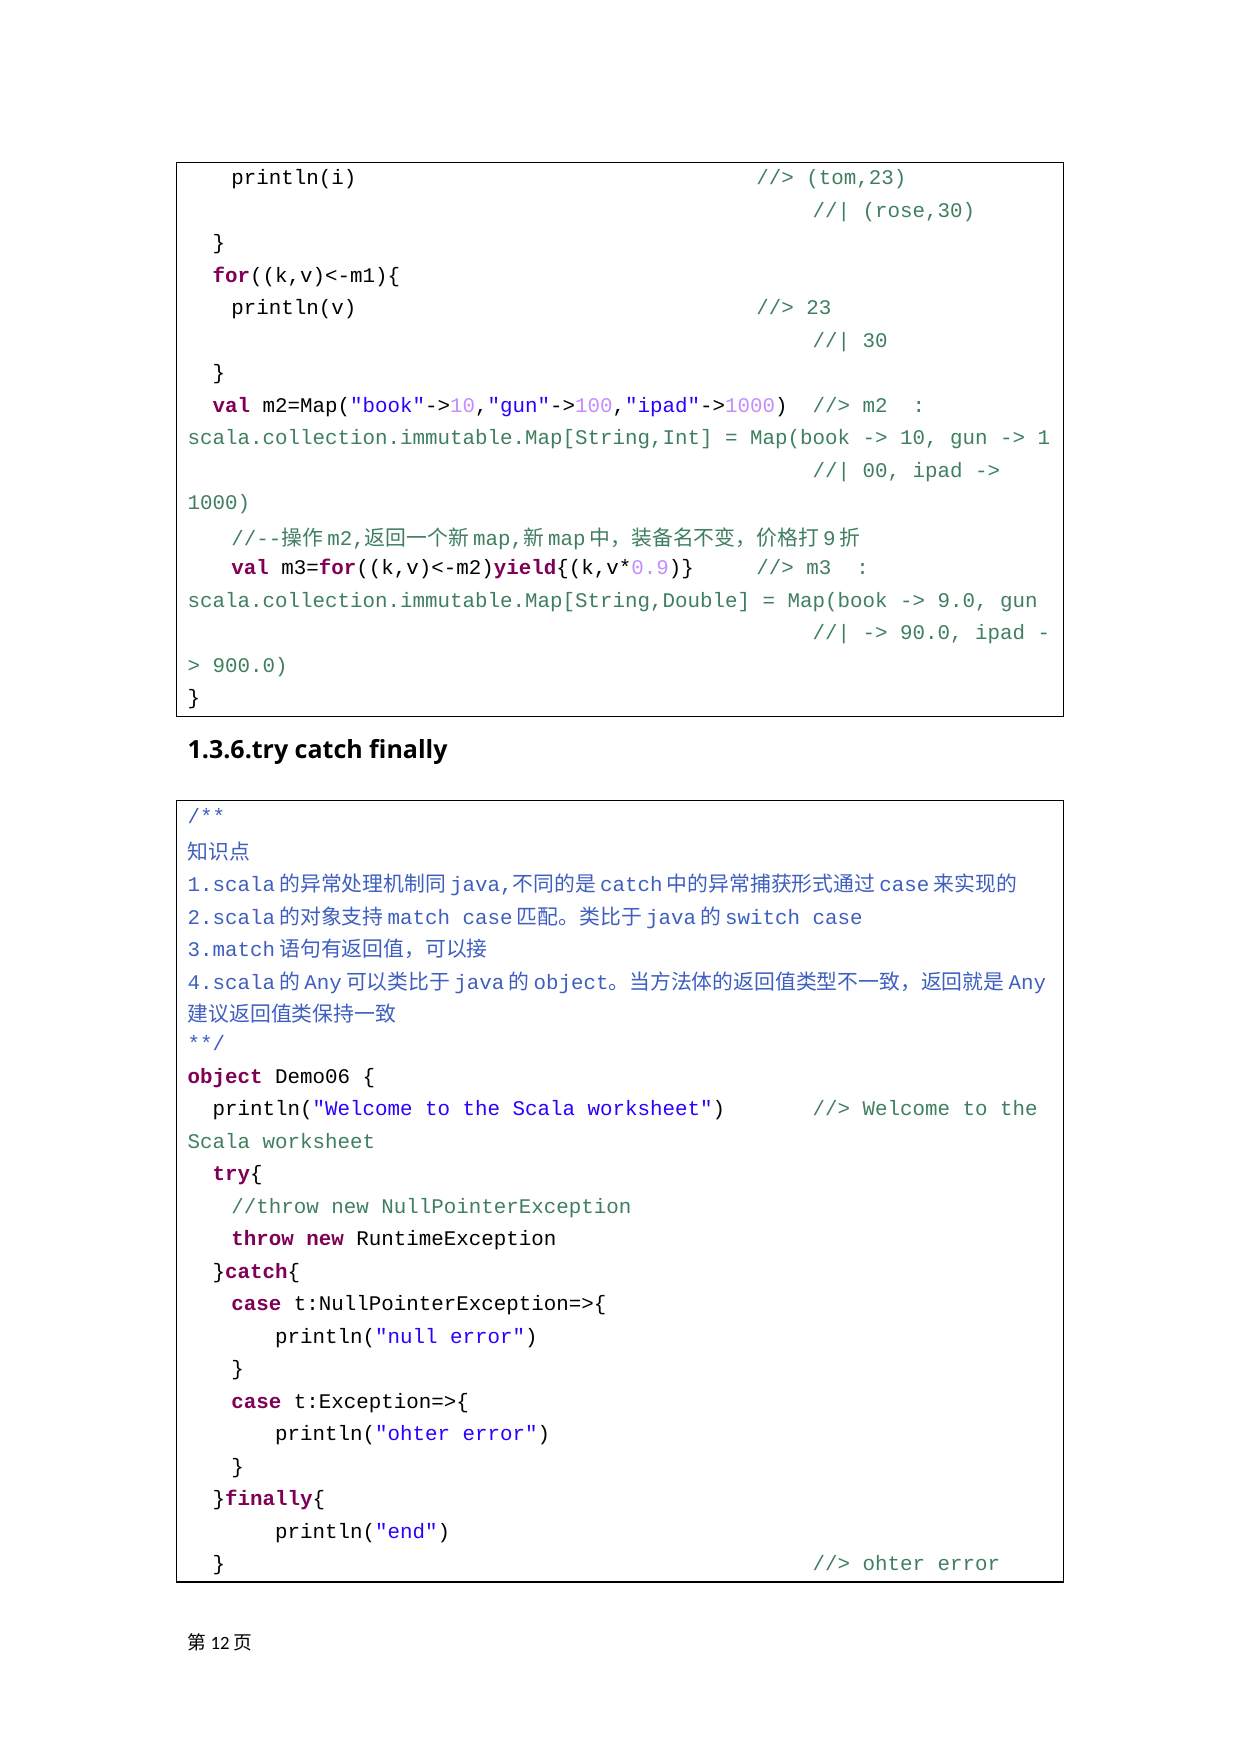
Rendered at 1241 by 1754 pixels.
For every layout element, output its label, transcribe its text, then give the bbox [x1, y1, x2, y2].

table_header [177, 163, 1063, 716]
subtitle 1.3.6.try catch finally [187, 717, 1053, 782]
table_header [177, 801, 1063, 1581]
